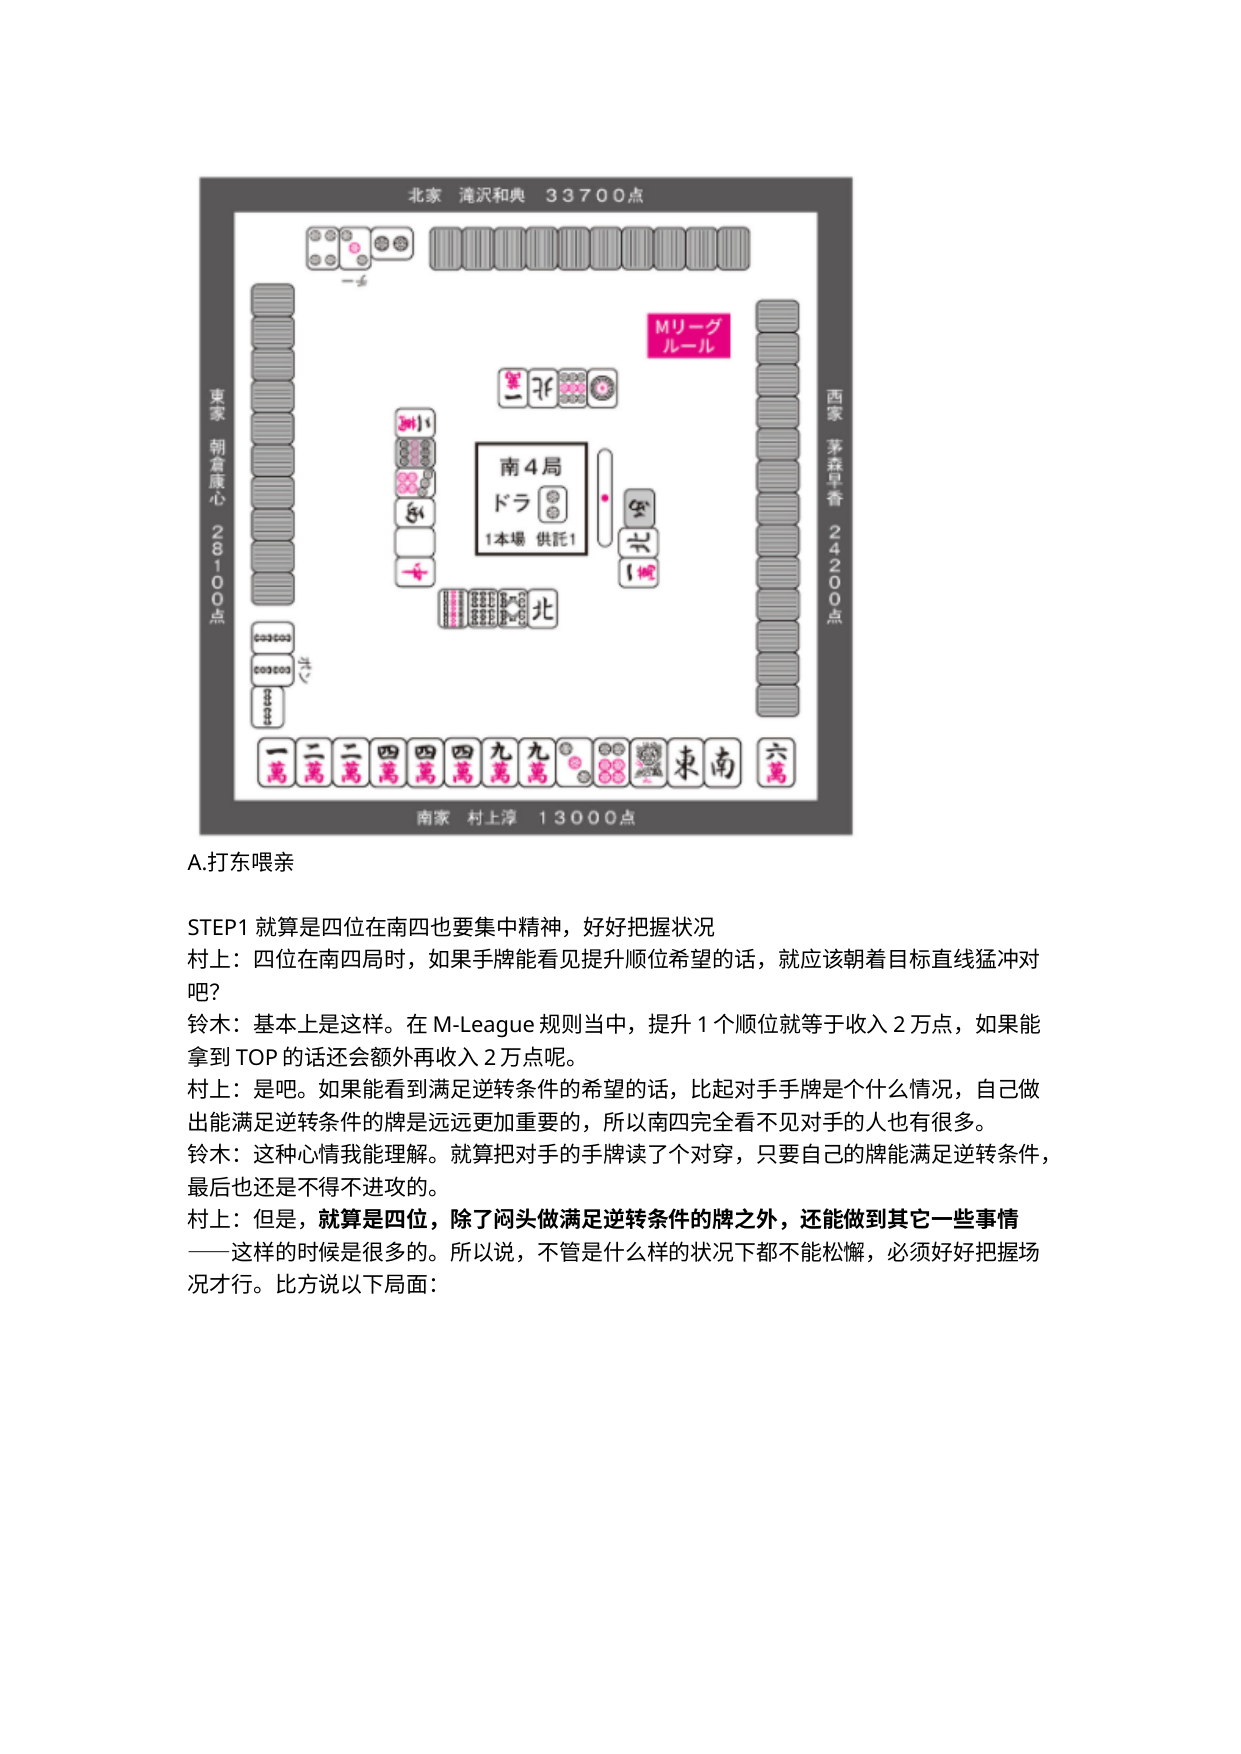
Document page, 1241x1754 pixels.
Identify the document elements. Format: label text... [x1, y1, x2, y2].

text 村上：但是，就算是四位，除了闷头做满足逆转条件的牌之外，还能做到其它一些事情——这样的时候是很多的。所以说，不管是什么样的状况下都不能松懈，必须好好把握场况才行。比方说以下局面： [187, 1202, 1053, 1299]
picture [187, 166, 867, 841]
text STEP1 就算是四位在南四也要集中精神，好好把握状况 [187, 909, 1053, 942]
text 铃木：基本上是这样。在M-League规则当中，提升1个顺位就等于收入2万点，如果能拿到TOP的话还会额外再收入2万点呢。 [187, 1007, 1053, 1072]
text 铃木：这种心情我能理解。就算把对手的手牌读了个对穿，只要自己的牌能满足逆转条件，最后也还是不得不进攻的。 [187, 1137, 1053, 1202]
text 村上：四位在南四局时，如果手牌能看见提升顺位希望的话，就应该朝着目标直线猛冲对吧？ [187, 942, 1053, 1007]
text A.打东喂亲 [187, 844, 1053, 877]
text 村上：是吧。如果能看到满足逆转条件的希望的话，比起对手手牌是个什么情况，自己做出能满足逆转条件的牌是远远更加重要的，所以南四完全看不见对手的人也有很多。 [187, 1072, 1053, 1137]
